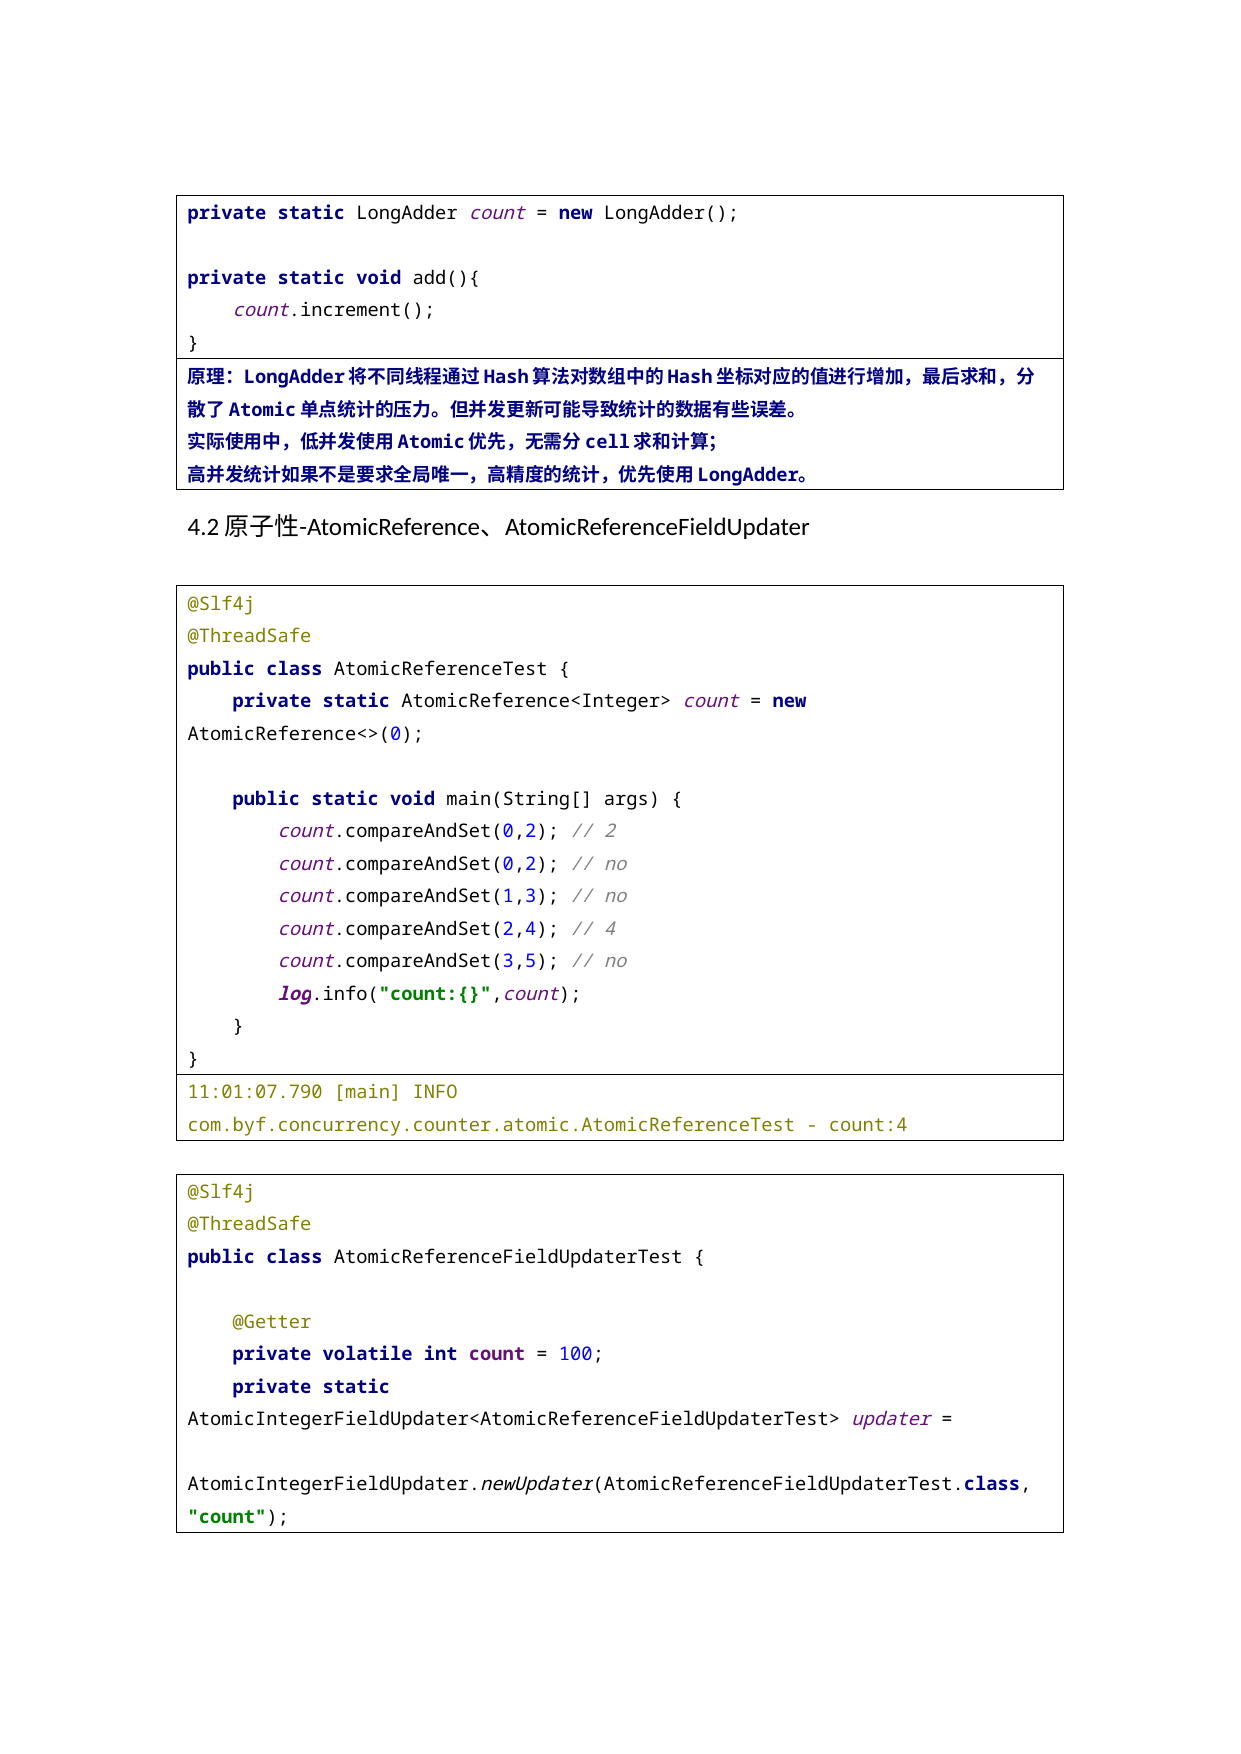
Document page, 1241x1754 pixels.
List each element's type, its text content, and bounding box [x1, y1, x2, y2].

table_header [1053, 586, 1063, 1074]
subtitle 4.2原子性-AtomicReference、AtomicReferenceFieldUpdater [187, 492, 1053, 557]
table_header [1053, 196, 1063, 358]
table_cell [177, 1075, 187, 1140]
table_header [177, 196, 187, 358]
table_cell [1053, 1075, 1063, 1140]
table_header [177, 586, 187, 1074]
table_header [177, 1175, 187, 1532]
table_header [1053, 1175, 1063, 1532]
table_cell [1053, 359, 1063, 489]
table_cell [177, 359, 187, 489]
